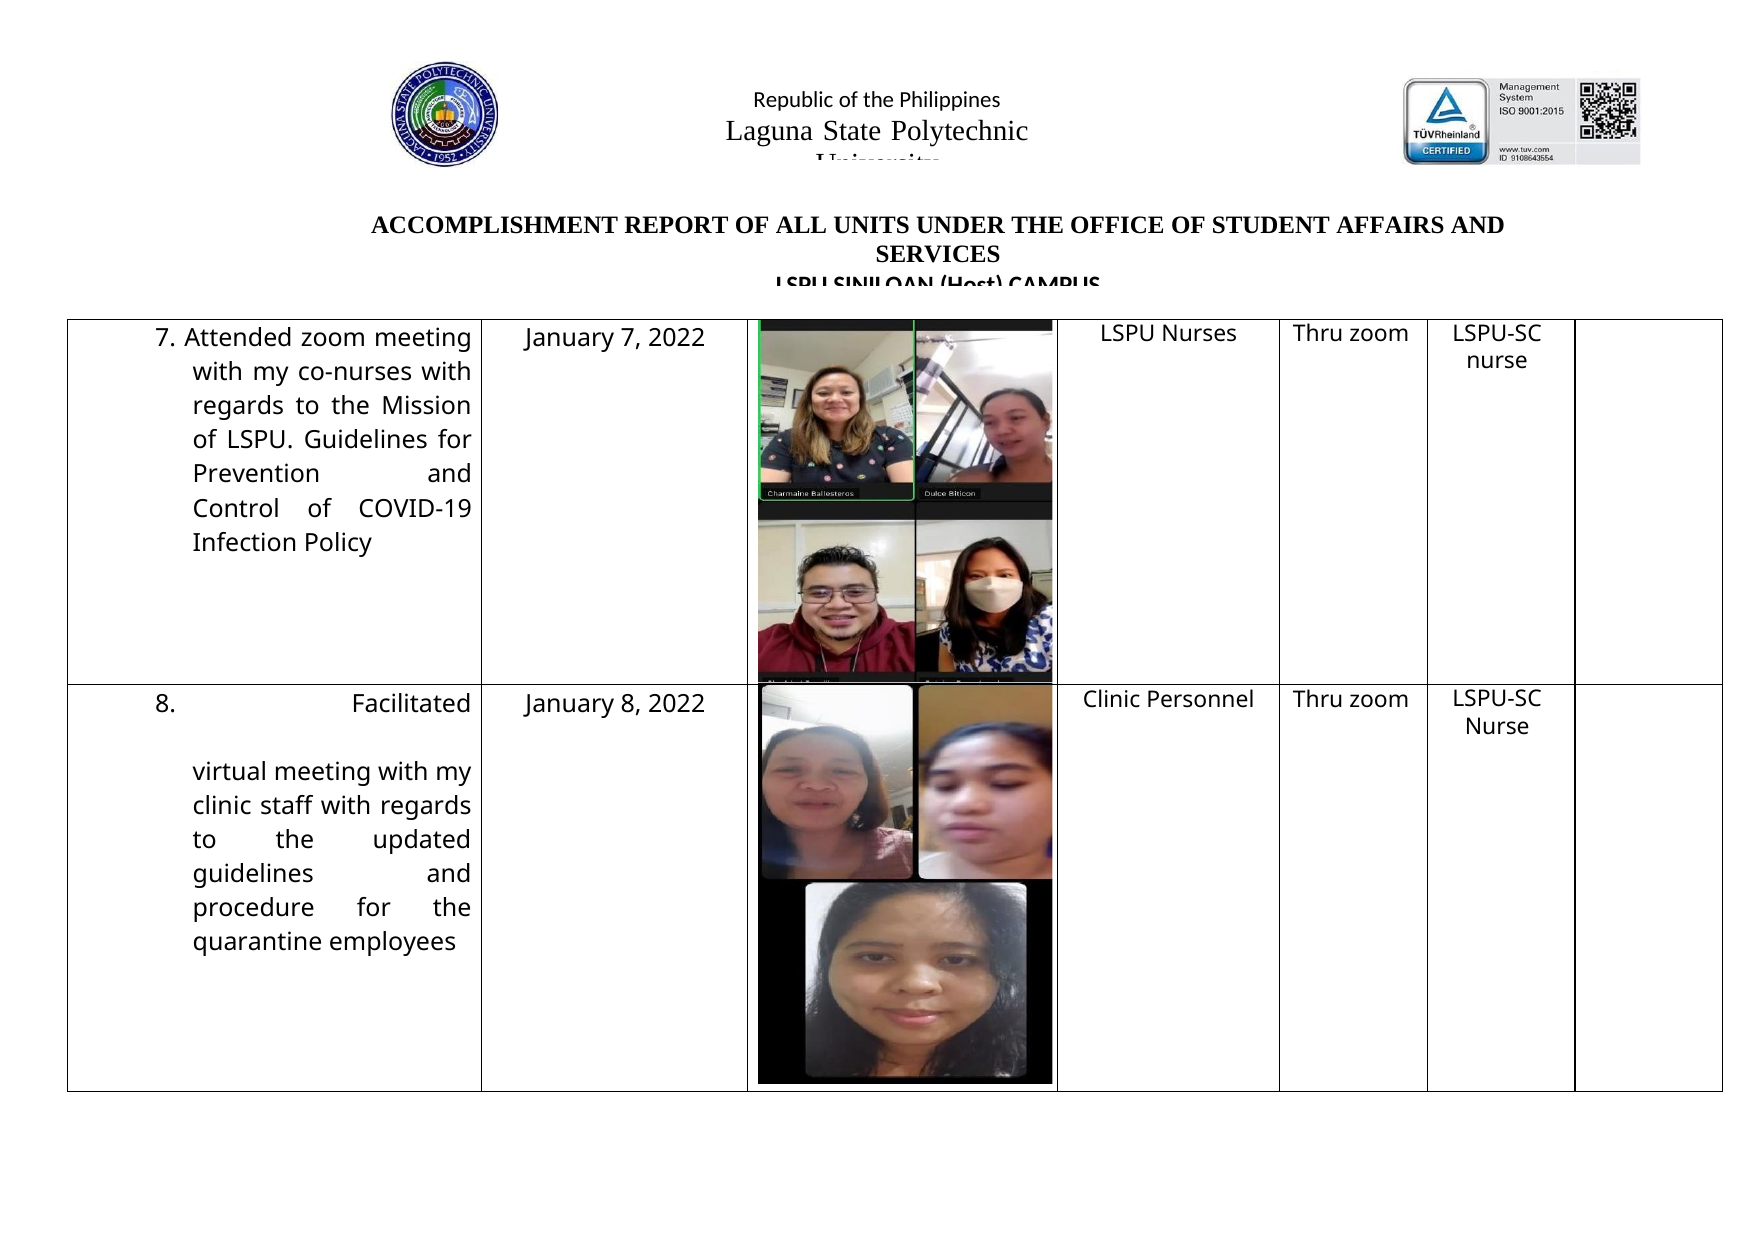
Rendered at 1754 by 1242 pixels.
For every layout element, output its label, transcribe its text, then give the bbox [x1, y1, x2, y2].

table_cell 8. Facilitated virtual meeting with my clinic staff with regards to the updated guidelines and procedure for the quarantine employees [68, 685, 481, 1091]
table_header 7. Attended zoom meeting with my co-nurses with regards to the Mission of LSPU. Guidelines for Prevention and Control of COVID-19 Infection Policy [68, 320, 481, 684]
table_header Thru zoom [1280, 320, 1427, 684]
table_header [748, 320, 1057, 684]
table_header [1576, 320, 1722, 684]
table_cell [1576, 685, 1722, 1091]
table_cell Clinic Personnel [1058, 685, 1279, 1091]
picture [1396, 70, 1642, 167]
table_cell [748, 685, 1057, 1091]
table_header LSPU-SC nurse [1428, 320, 1574, 684]
table_header LSPU Nurses [1058, 320, 1279, 684]
table_header January 7, 2022 [482, 320, 747, 684]
table_cell Thru zoom [1280, 685, 1427, 1091]
picture [389, 61, 499, 168]
table_cell LSPU-SC Nurse [1428, 685, 1574, 1091]
table_cell January 8, 2022 [482, 685, 747, 1091]
